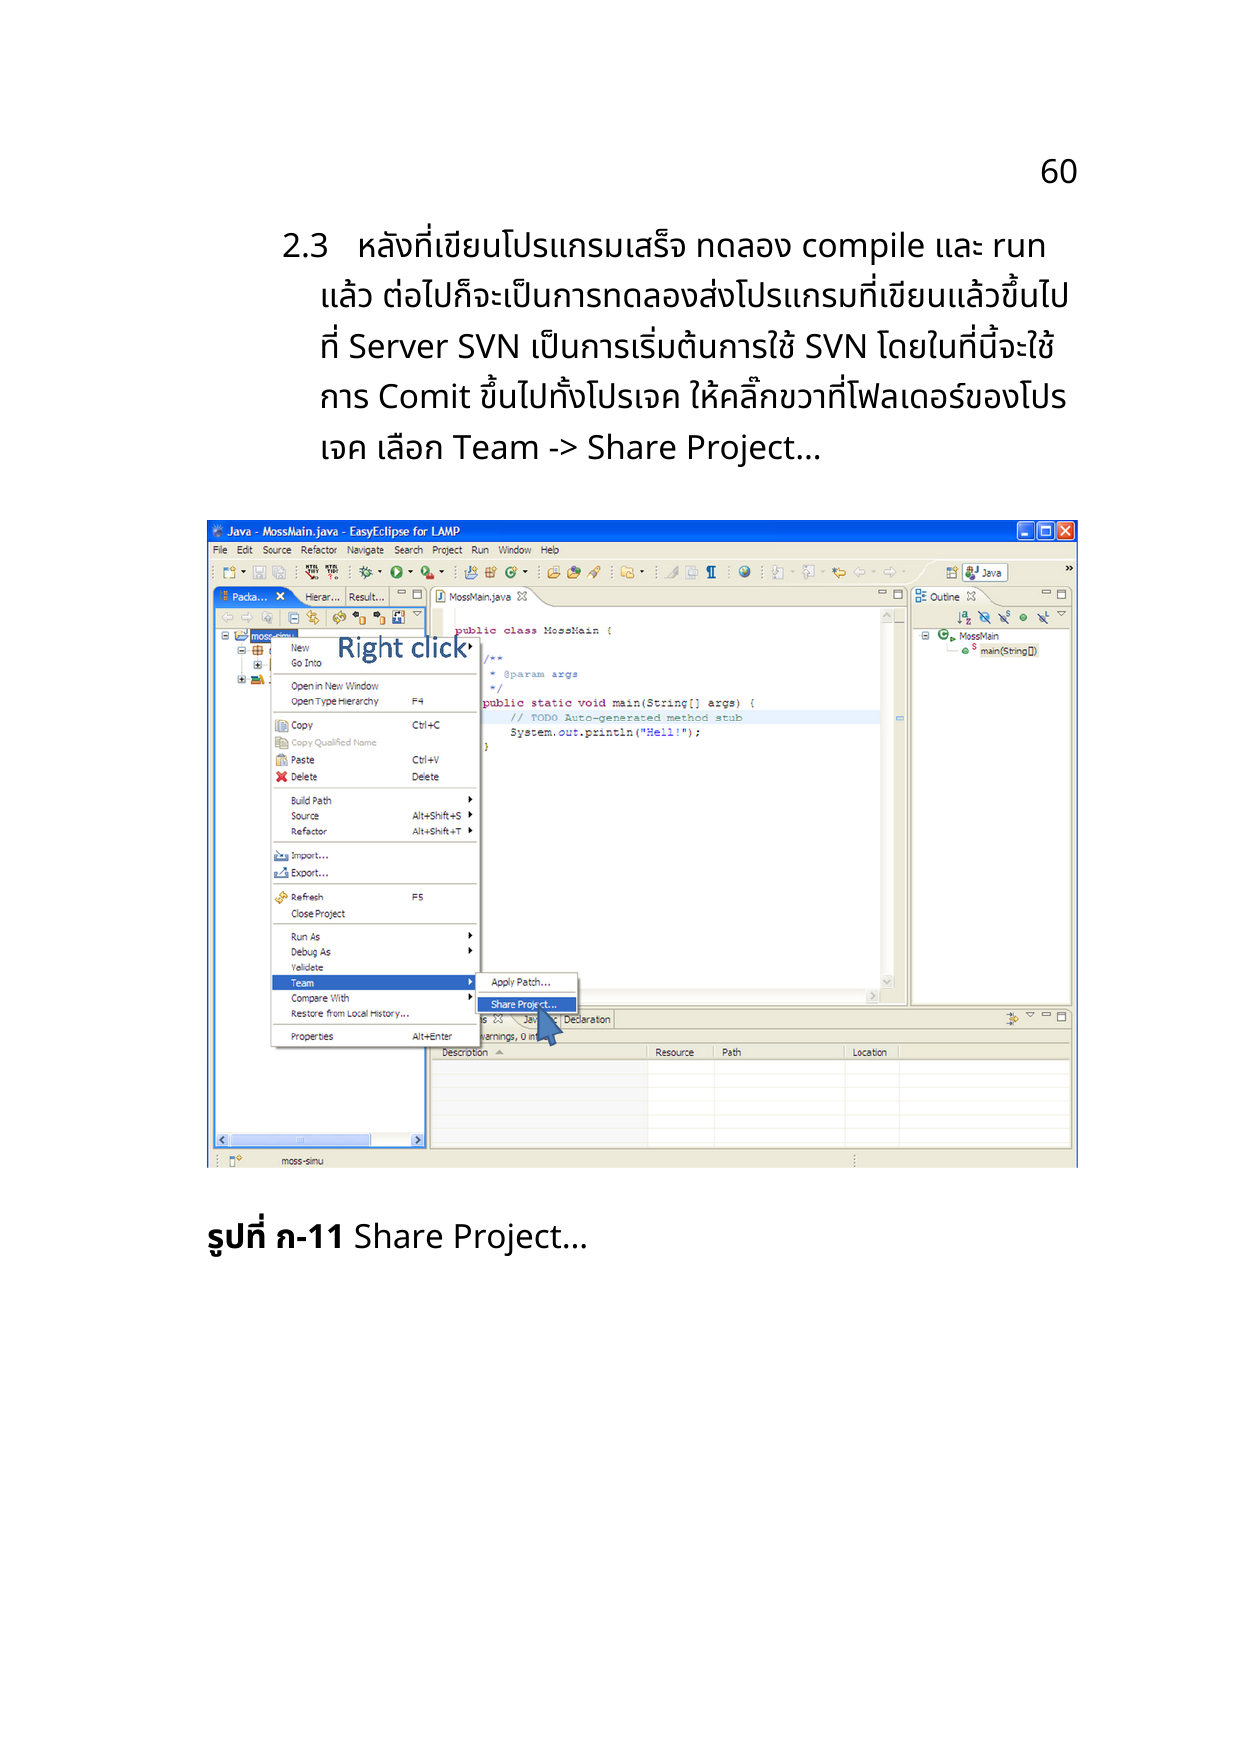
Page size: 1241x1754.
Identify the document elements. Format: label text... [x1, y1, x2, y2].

list หลังที่เขียนโปรแกรมเสร็จ ทดลอง compile และ run แล้ว ต่อไปก็จะเป็นการทดลองส่งโปรแกรมที่เขียนแล้วขึ้นไปที่ Server SVN เป็นการเริ่มต้นการใช้ SVN โดยในที่นี้จะใช้การ Comit ขึ้นไปทั้งโปรเจค ให้คลิ๊กขวาที่โฟลเดอร์ของโปรเจค เลือก Team -> Share Project… [282, 222, 1078, 474]
text รูปที่ ก-11 Share Project… [207, 1213, 1078, 1263]
picture [206, 520, 1078, 1168]
